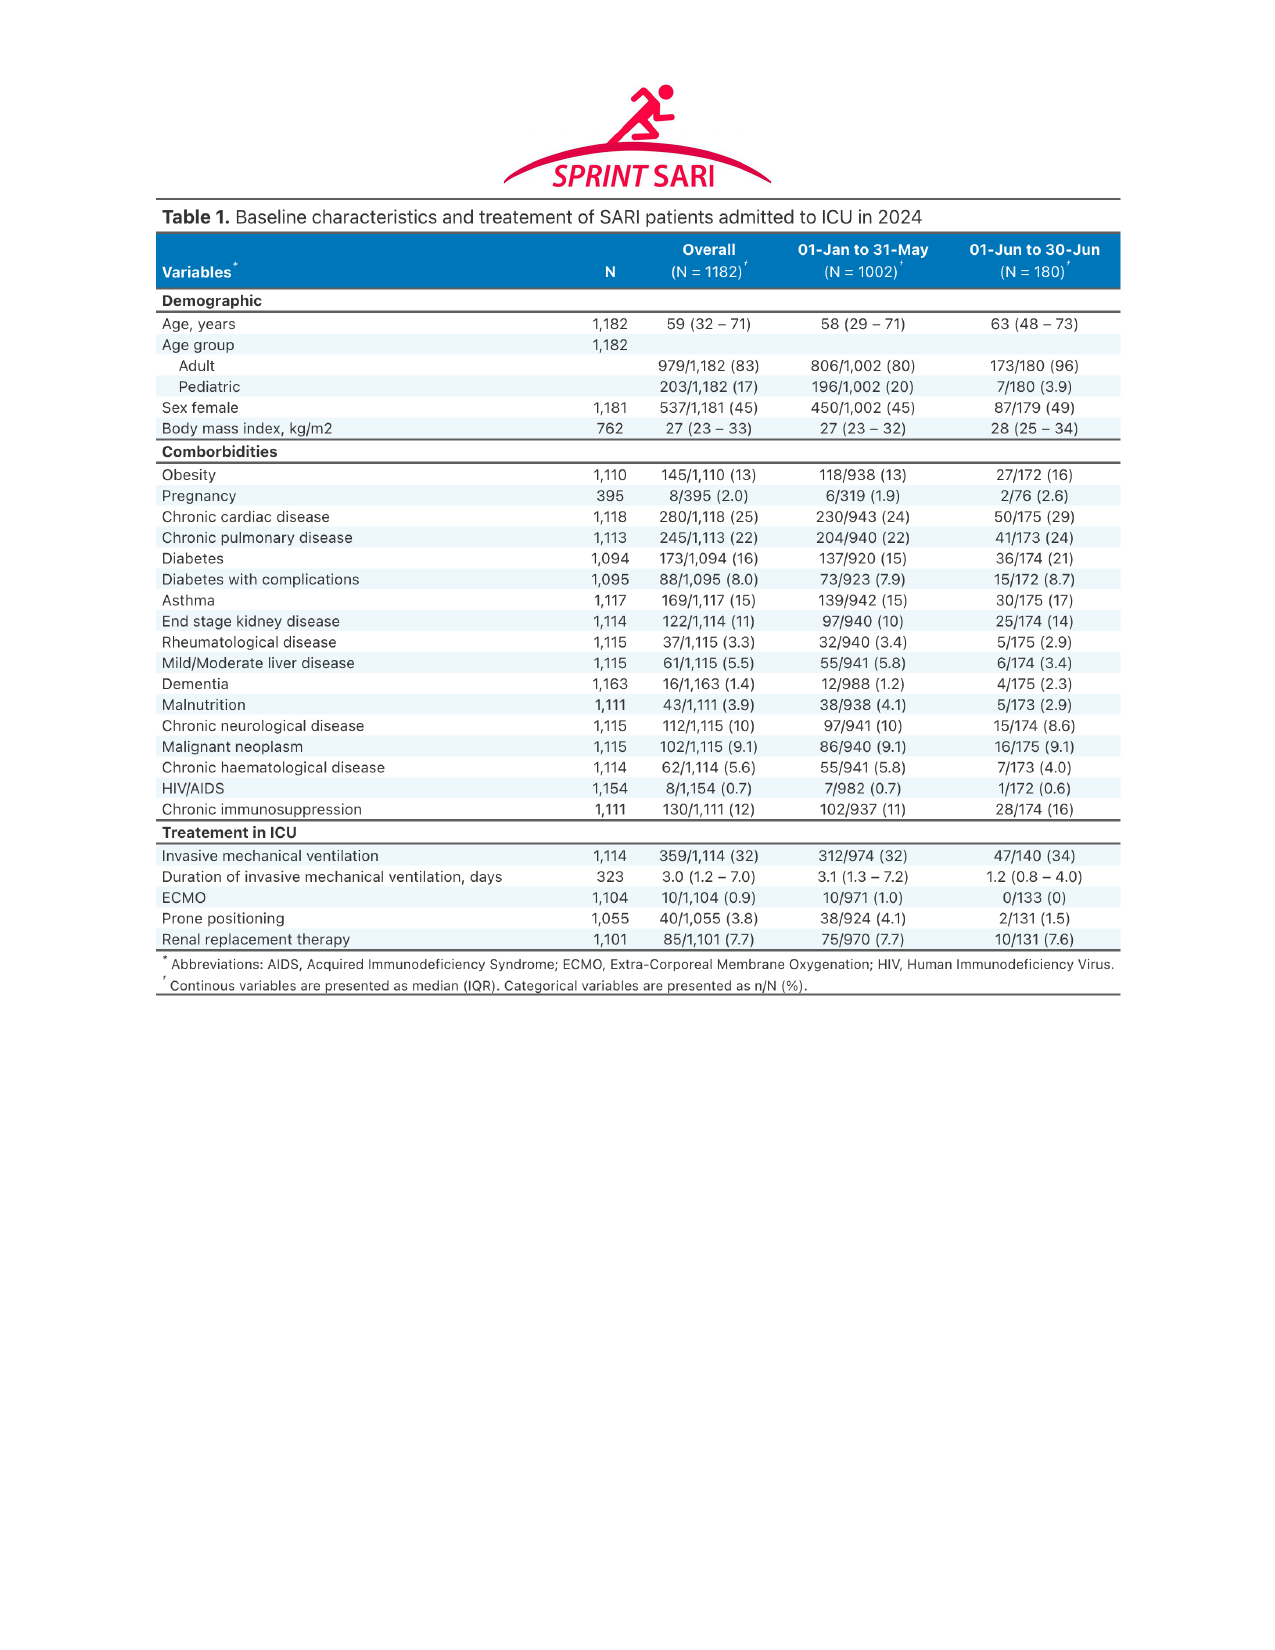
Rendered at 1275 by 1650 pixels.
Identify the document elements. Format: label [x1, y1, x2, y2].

picture [150, 75, 1125, 1000]
